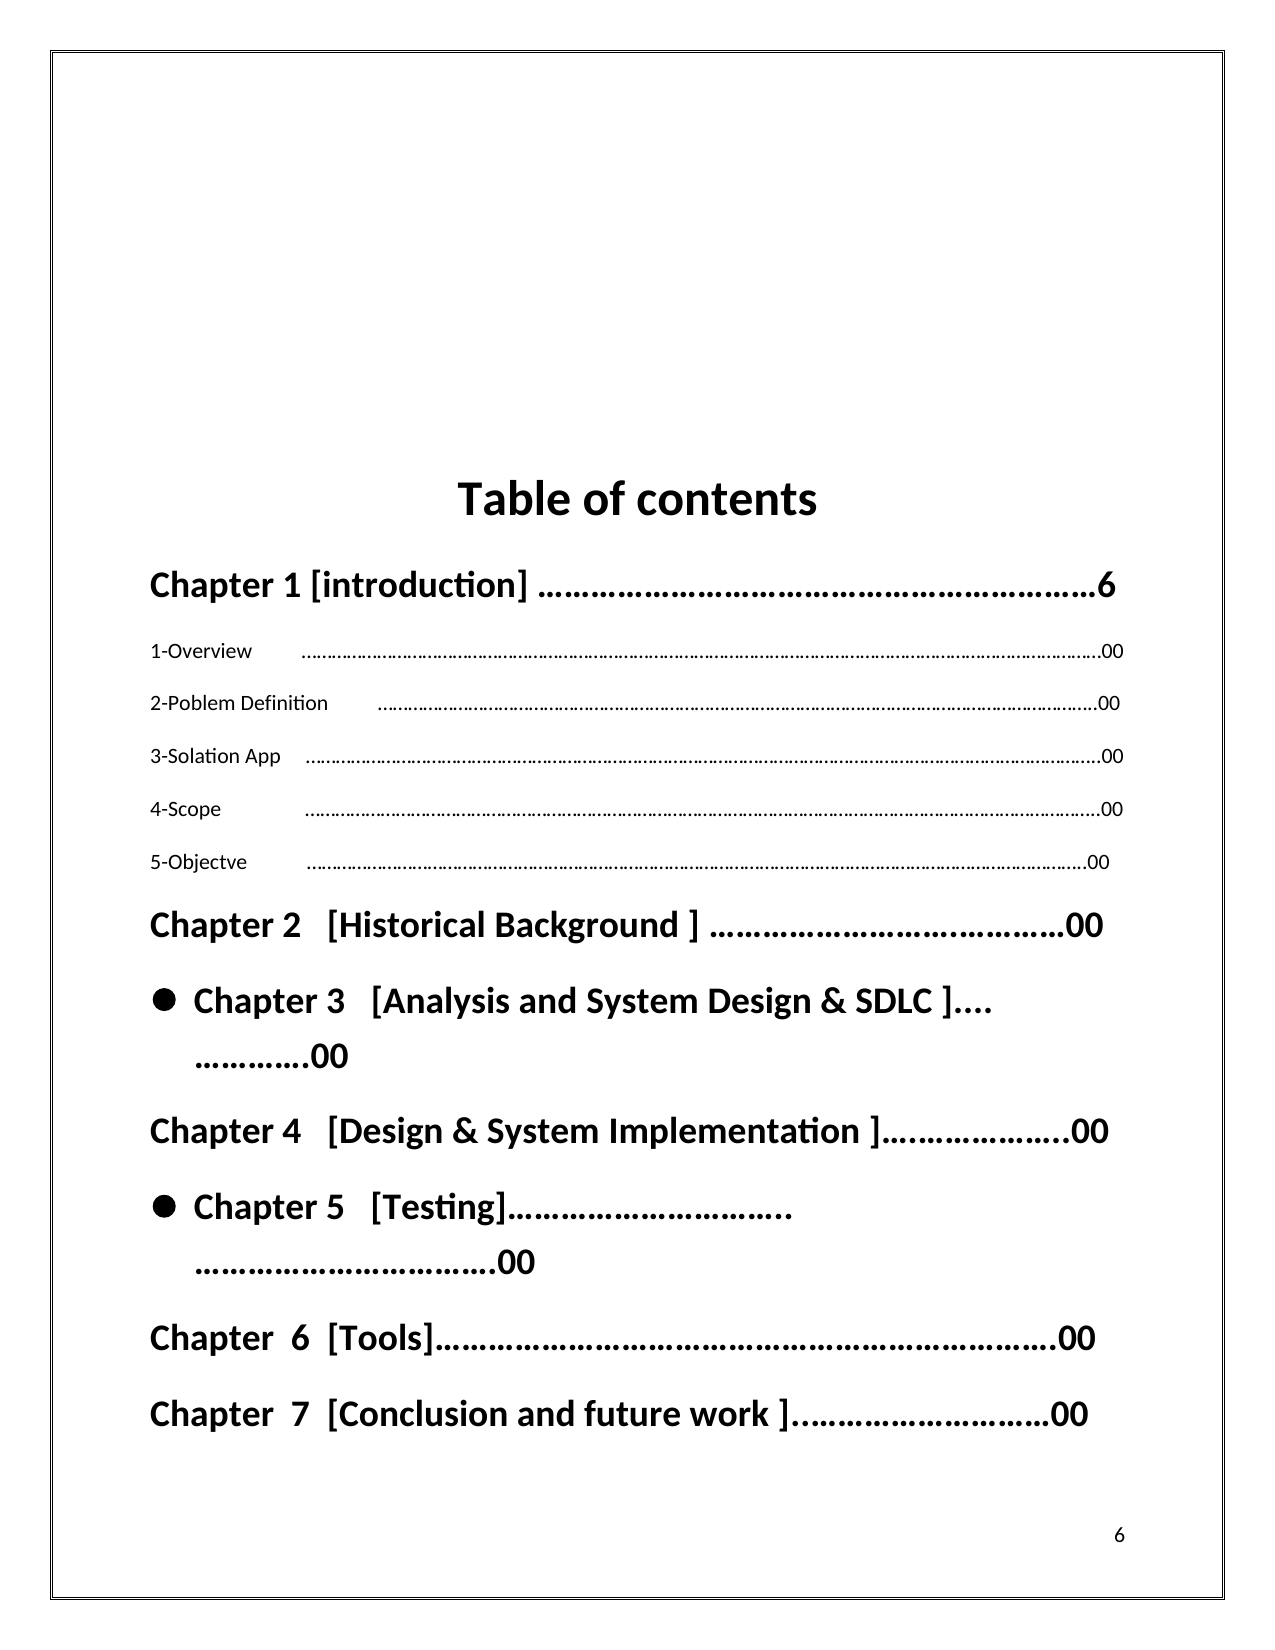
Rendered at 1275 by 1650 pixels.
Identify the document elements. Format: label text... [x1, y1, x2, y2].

list Chapter 5 [Testing]…………………………..…………………………….00 [150, 1183, 1125, 1284]
text 2-Poblem Definition ……………………………………………………………………………………………………………………………..00 [150, 689, 1125, 716]
text Chapter 6 [Tools]…………………………………………………………….00 [150, 1314, 1125, 1360]
text 3-Solation App …………………………………………………………………………………………………………………………………………..00 [150, 742, 1125, 769]
text 5-Objectve ………………………………………………………………………………………………………………………………………..00 [150, 848, 1125, 875]
text Chapter 1 [introduction] ………………………………………………………6 [150, 561, 1125, 607]
text Table of contents [150, 467, 1125, 528]
text Chapter 4 [Design & System Implementation ]….……………..00 [150, 1107, 1125, 1153]
text Chapter 2 [Historical Background ] ……………………….…………00 [150, 901, 1125, 947]
text 1-Overview ……………………………………………………………………………………………………………………………………………00 [150, 637, 1125, 663]
text 4-Scope …………………………………………………………………………………………………………………………………………..00 [150, 795, 1125, 822]
list Chapter 3 [Analysis and System Design & SDLC ]....………….00 [150, 977, 1125, 1077]
text Chapter 7 [Conclusion and future work ]..………………………00 [150, 1390, 1125, 1436]
